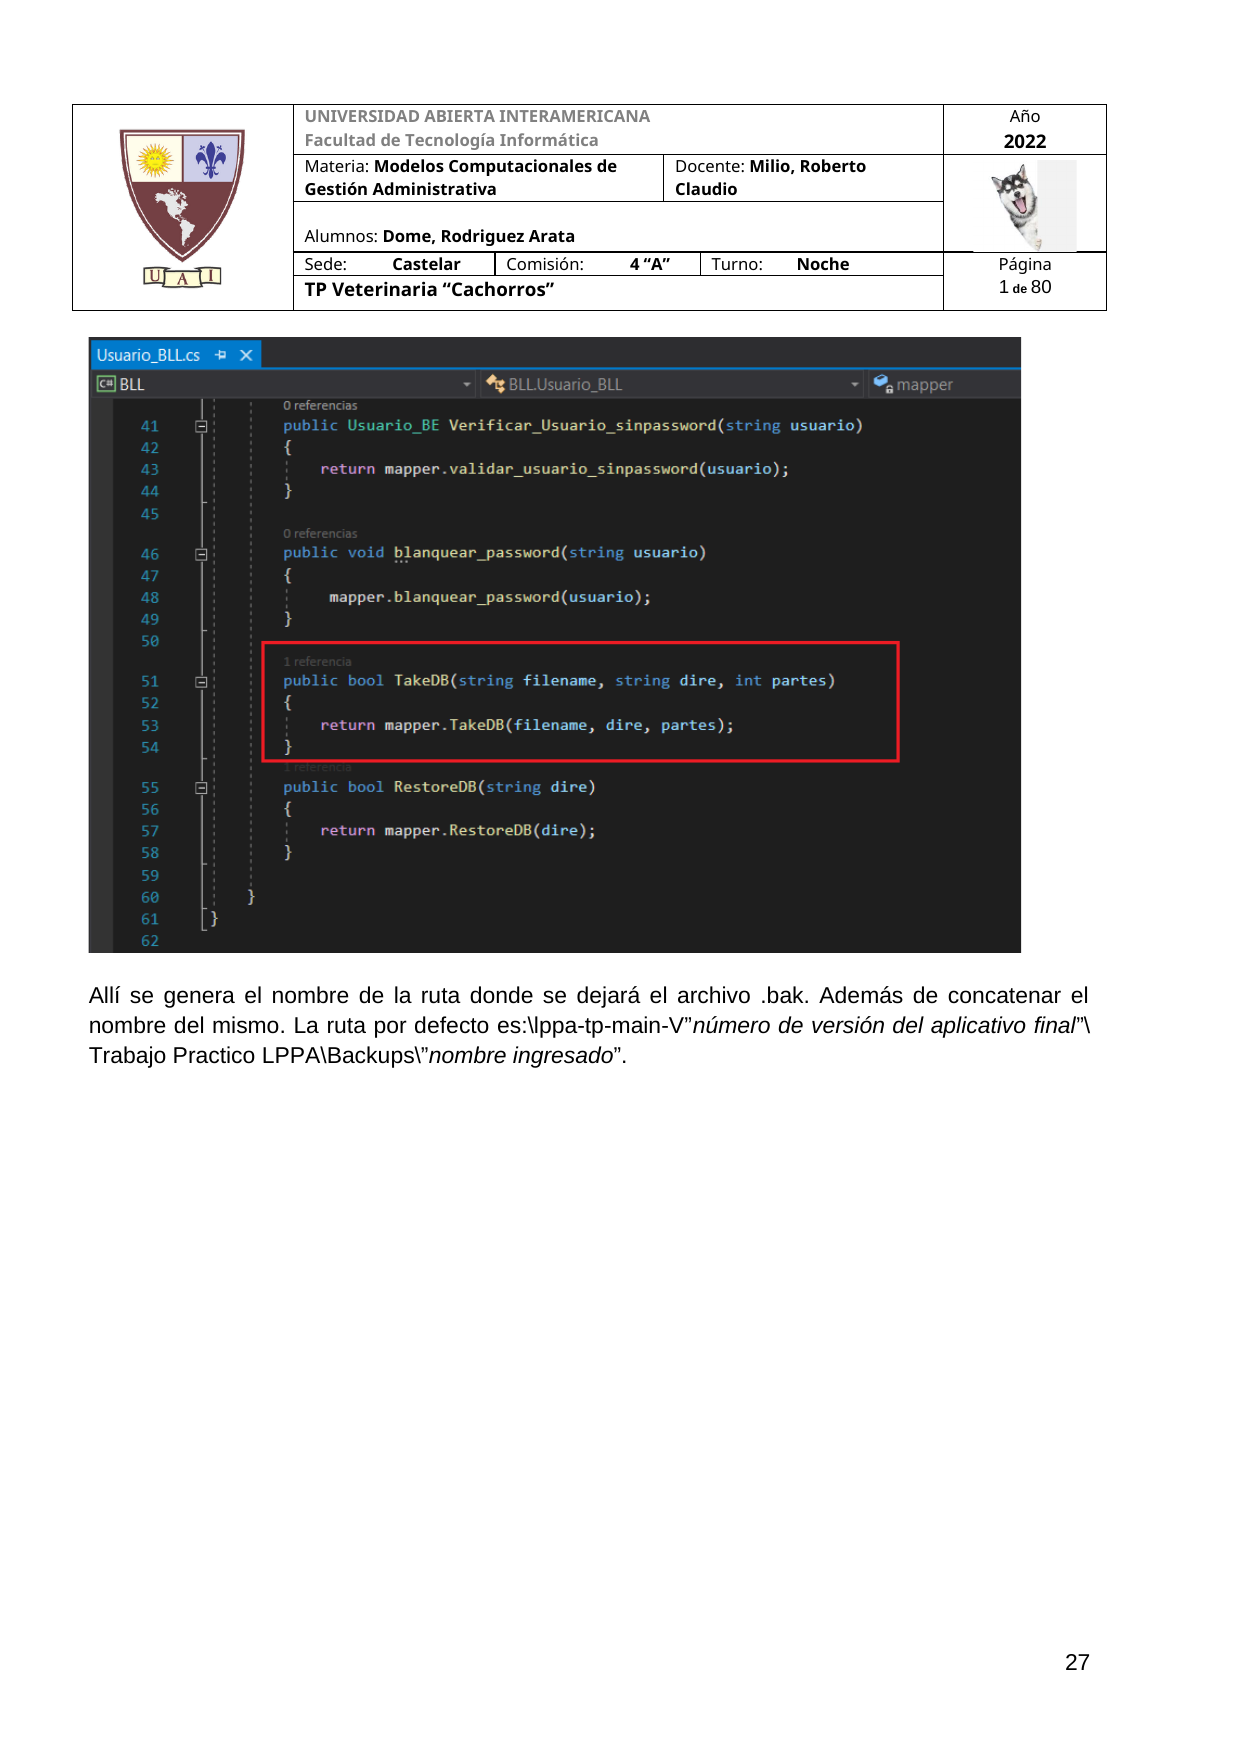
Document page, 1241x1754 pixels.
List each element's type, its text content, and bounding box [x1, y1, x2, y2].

text Allí se genera el nombre de la ruta donde se dejará el archivo .bak. Además de concatenar el nombre del mismo. La ruta por defecto es:\lppa-tp-main-V”número de versión del aplicativo final”\Trabajo Practico LPPA\Backups\”nombre ingresado”. [88, 982, 1090, 1068]
picture [973, 160, 1077, 252]
picture [88, 337, 1022, 953]
picture [117, 125, 249, 291]
